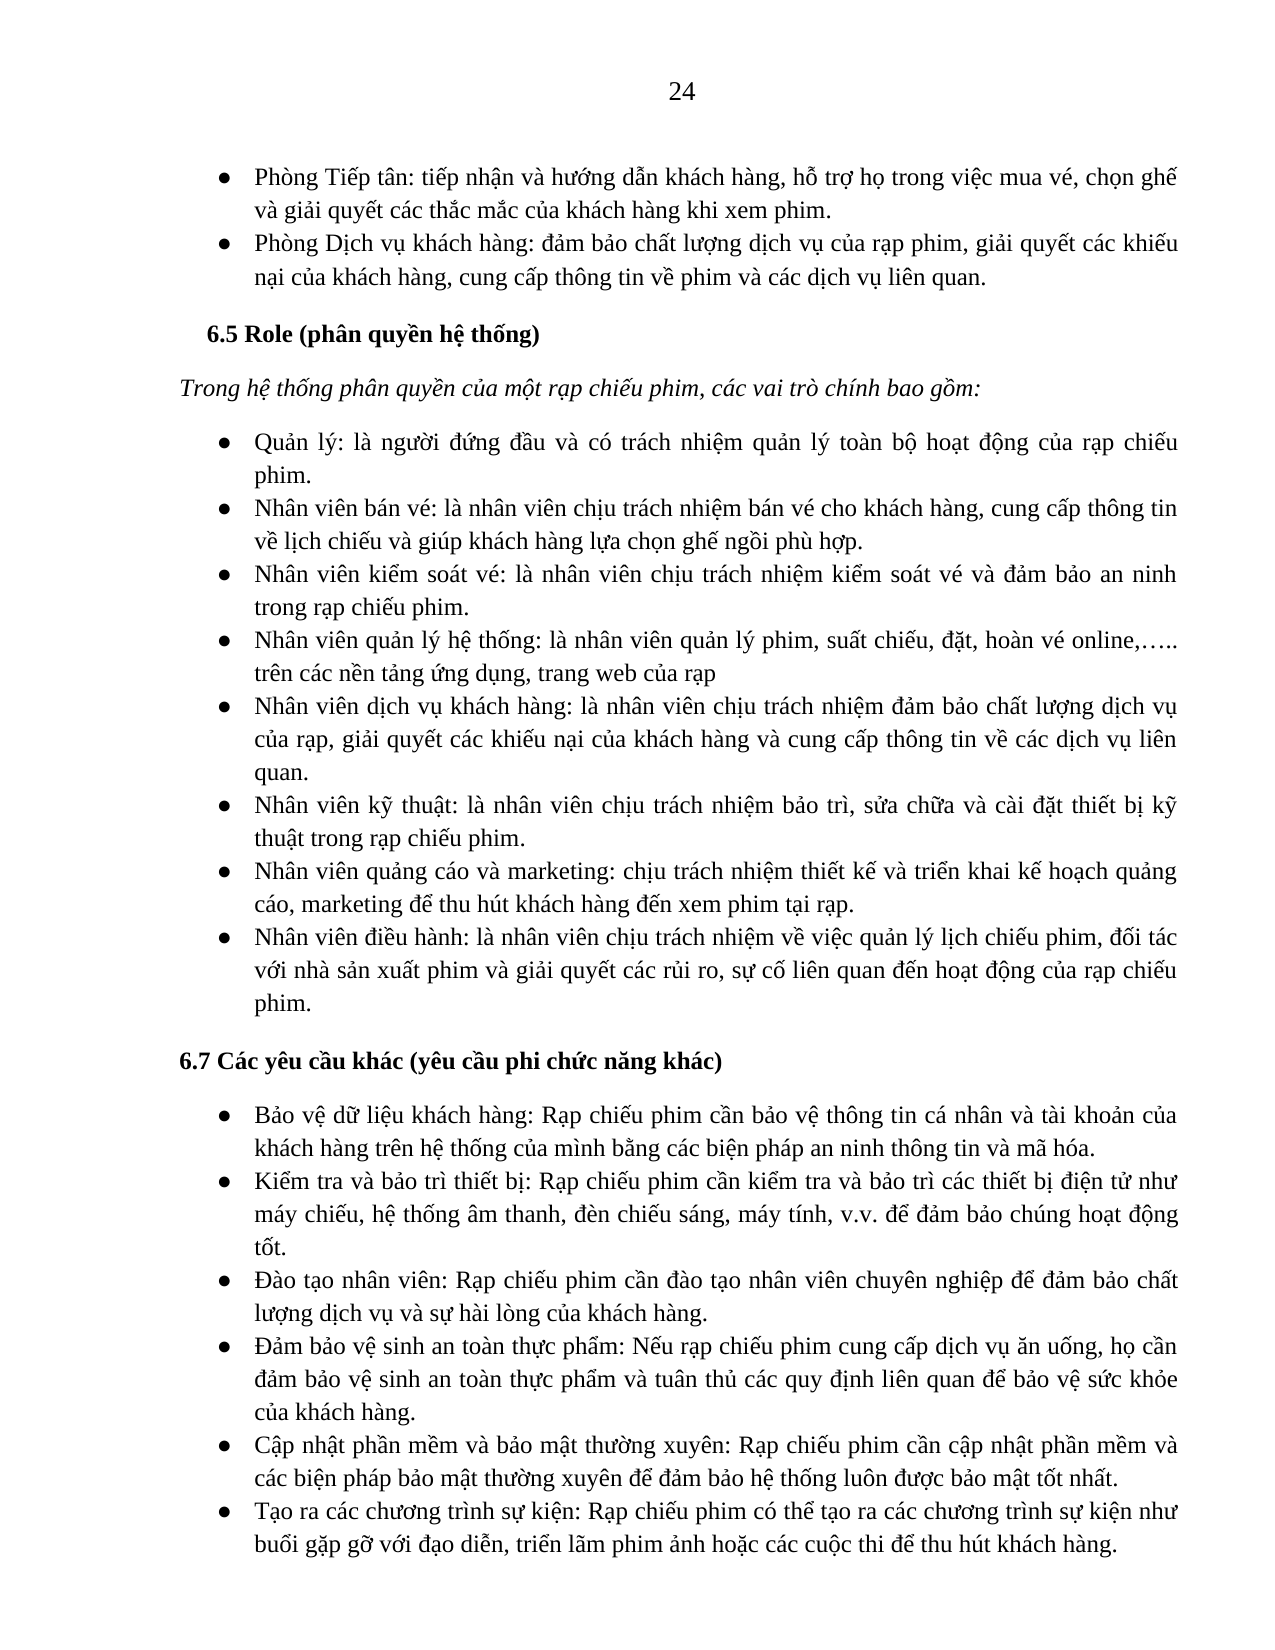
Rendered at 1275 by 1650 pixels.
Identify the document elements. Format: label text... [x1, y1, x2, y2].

subtitle 6.5 Role (phân quyền hệ thống) [207, 319, 1179, 348]
list Phòng Tiếp tân: tiếp nhận và hướng dẫn khách hàng, hỗ trợ họ trong việc mua vé, chọn ghế và giải quyết các thắc mắc của khách hàng khi xem phim. [217, 162, 1179, 224]
list Nhân viên quản lý hệ thống: là nhân viên quản lý phim, suất chiếu, đặt, hoàn vé online,….. trên các nền tảng ứng dụng, trang web của rạp [217, 625, 1179, 687]
list Nhân viên kiểm soát vé: là nhân viên chịu trách nhiệm kiểm soát vé và đảm bảo an ninh trong rạp chiếu phim. [217, 559, 1179, 621]
list Tạo ra các chương trình sự kiện: Rạp chiếu phim có thể tạo ra các chương trình sự kiện như buổi gặp gỡ với đạo diễn, triển lãm phim ảnh hoặc các cuộc thi để thu hút khách hàng. [217, 1496, 1179, 1558]
list Nhân viên dịch vụ khách hàng: là nhân viên chịu trách nhiệm đảm bảo chất lượng dịch vụ của rạp, giải quyết các khiếu nại của khách hàng và cung cấp thông tin về các dịch vụ liên quan. [217, 691, 1179, 786]
list Nhân viên kỹ thuật: là nhân viên chịu trách nhiệm bảo trì, sửa chữa và cài đặt thiết bị kỹ thuật trong rạp chiếu phim. [217, 790, 1179, 852]
list Nhân viên điều hành: là nhân viên chịu trách nhiệm về việc quản lý lịch chiếu phim, đối tác với nhà sản xuất phim và giải quyết các rủi ro, sự cố liên quan đến hoạt động của rạp chiếu phim. [217, 922, 1179, 1017]
list Kiểm tra và bảo trì thiết bị: Rạp chiếu phim cần kiểm tra và bảo trì các thiết bị điện tử như máy chiếu, hệ thống âm thanh, đèn chiếu sáng, máy tính, v.v. để đảm bảo chúng hoạt động tốt. [217, 1166, 1179, 1261]
list Đào tạo nhân viên: Rạp chiếu phim cần đào tạo nhân viên chuyên nghiệp để đảm bảo chất lượng dịch vụ và sự hài lòng của khách hàng. [217, 1265, 1179, 1327]
list Đảm bảo vệ sinh an toàn thực phẩm: Nếu rạp chiếu phim cung cấp dịch vụ ăn uống, họ cần đảm bảo vệ sinh an toàn thực phẩm và tuân thủ các quy định liên quan để bảo vệ sức khỏe của khách hàng. [217, 1331, 1179, 1426]
text 6.7 Các yêu cầu khác (yêu cầu phi chức năng khác) [179, 1046, 1179, 1075]
list Phòng Dịch vụ khách hàng: đảm bảo chất lượng dịch vụ của rạp phim, giải quyết các khiếu nại của khách hàng, cung cấp thông tin về phim và các dịch vụ liên quan. [217, 228, 1179, 290]
list Bảo vệ dữ liệu khách hàng: Rạp chiếu phim cần bảo vệ thông tin cá nhân và tài khoản của khách hàng trên hệ thống của mình bằng các biện pháp an ninh thông tin và mã hóa. [217, 1100, 1179, 1162]
list Nhân viên quảng cáo và marketing: chịu trách nhiệm thiết kế và triển khai kế hoạch quảng cáo, marketing để thu hút khách hàng đến xem phim tại rạp. [217, 856, 1179, 918]
list Cập nhật phần mềm và bảo mật thường xuyên: Rạp chiếu phim cần cập nhật phần mềm và các biện pháp bảo mật thường xuyên để đảm bảo hệ thống luôn được bảo mật tốt nhất. [217, 1430, 1179, 1492]
list Nhân viên bán vé: là nhân viên chịu trách nhiệm bán vé cho khách hàng, cung cấp thông tin về lịch chiếu và giúp khách hàng lựa chọn ghế ngồi phù hợp. [217, 493, 1179, 555]
list Quản lý: là người đứng đầu và có trách nhiệm quản lý toàn bộ hoạt động của rạp chiếu phim. [217, 427, 1179, 489]
text Trong hệ thống phân quyền của một rạp chiếu phim, các vai trò chính bao gồm: [179, 373, 1179, 402]
